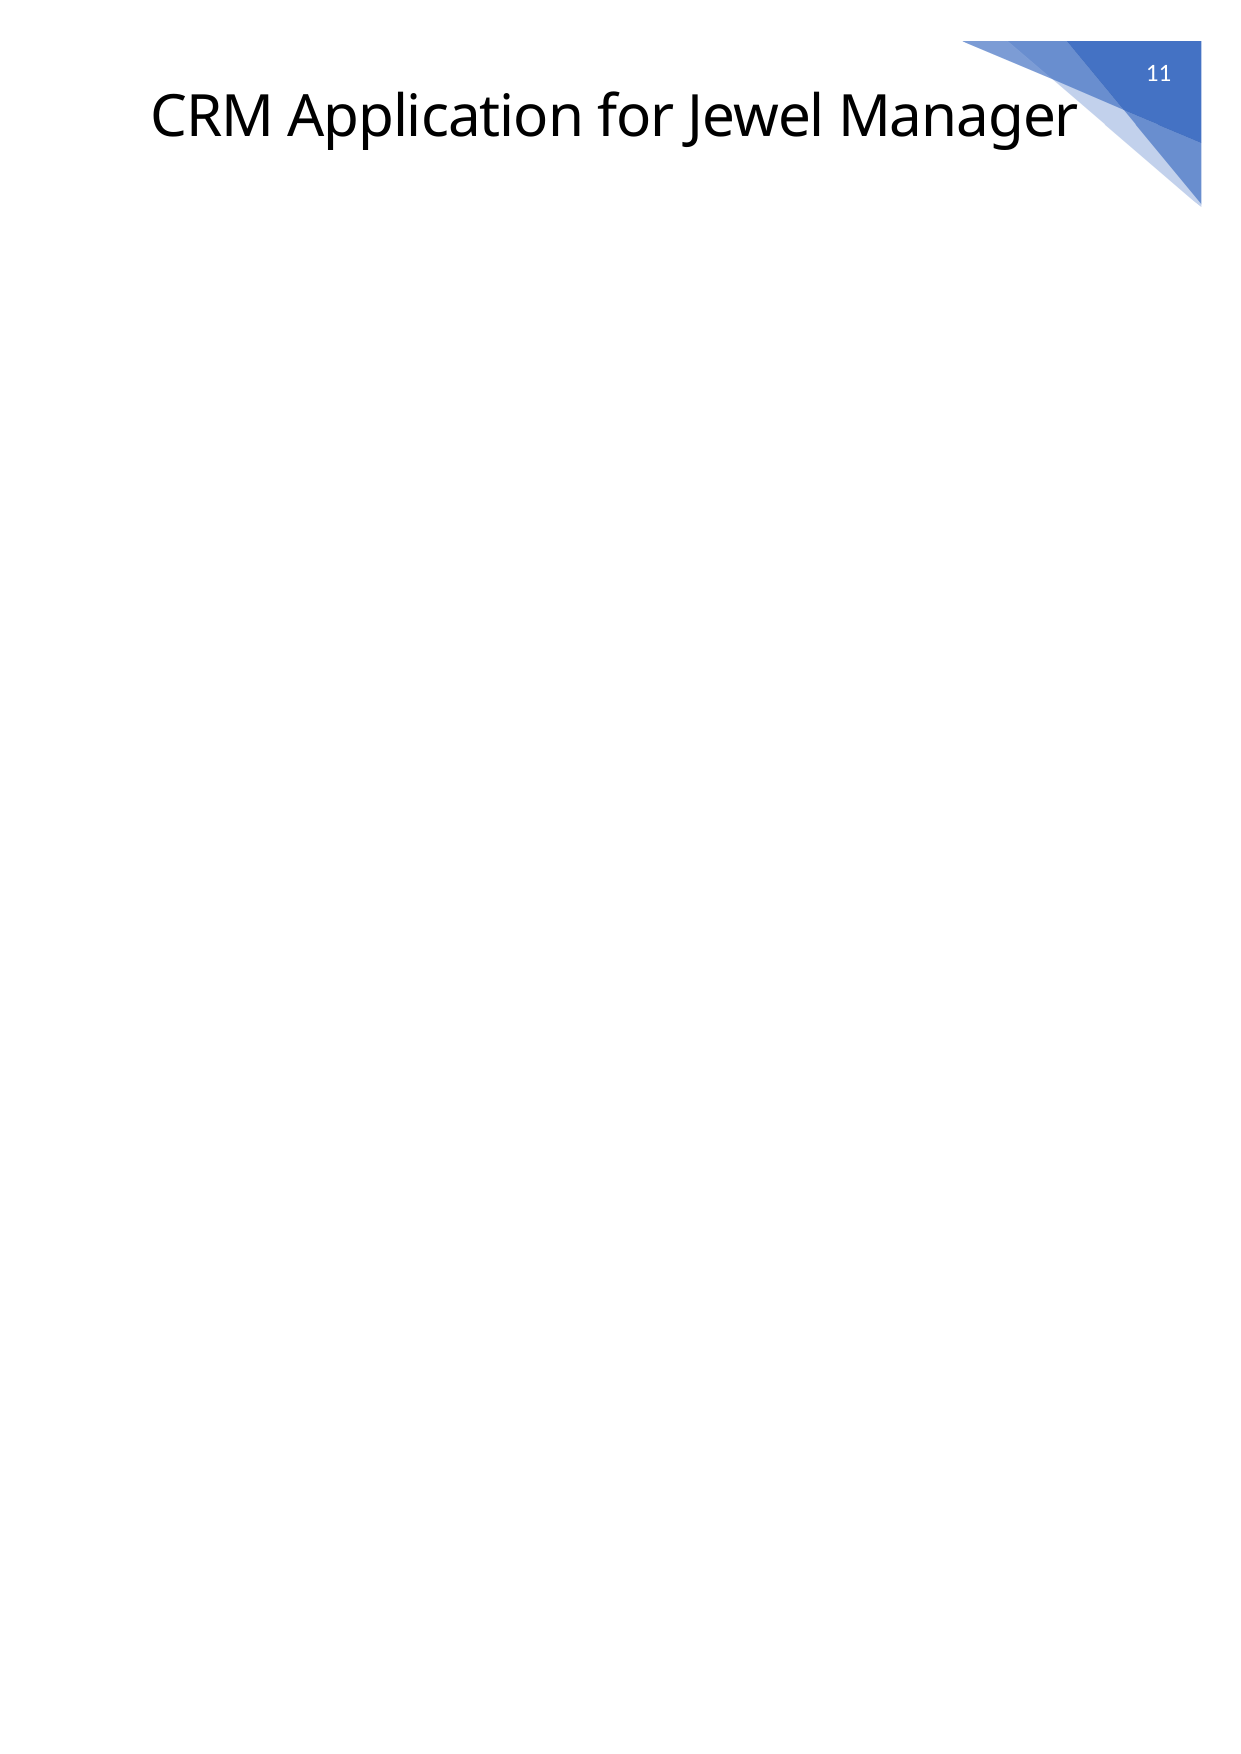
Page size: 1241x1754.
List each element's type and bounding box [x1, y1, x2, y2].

picture [964, 121, 979, 132]
picture [962, 41, 1202, 207]
picture [962, 108, 979, 120]
